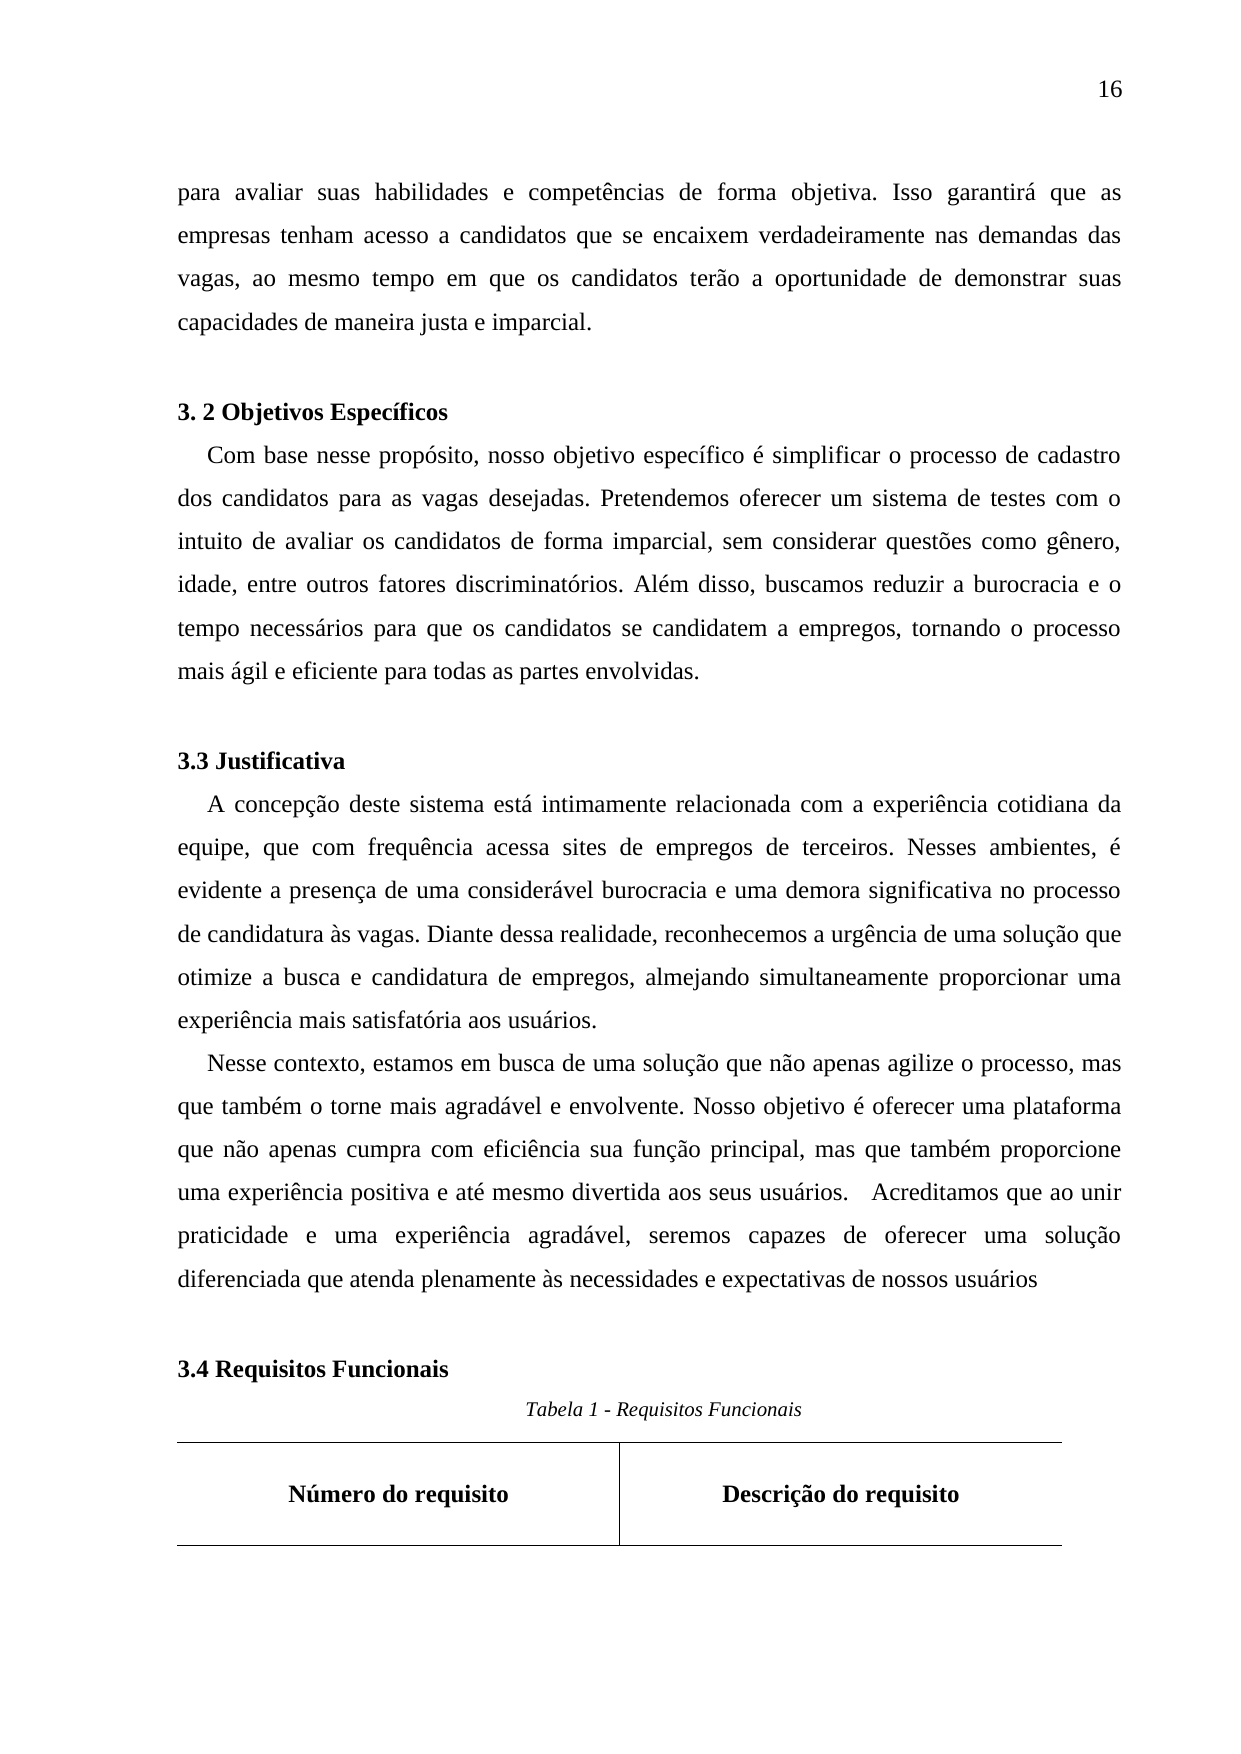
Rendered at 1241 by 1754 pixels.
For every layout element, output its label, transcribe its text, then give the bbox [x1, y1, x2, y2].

subtitle 3.3 Justificativa [177, 746, 1122, 775]
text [177, 177, 1122, 335]
text A concepção deste sistema está intimamente relacionada com a experiência cotidiana da equipe, que com frequência acessa sites de empregos de terceiros. Nesses ambientes, é evidente a presença de uma considerável burocracia e uma demora significativa no processo de candidatura às vagas. Diante dessa realidade, reconhecemos a urgência de uma solução que otimize a busca e candidatura de empregos, almejando simultaneamente proporcionar uma experiência mais satisfatória aos usuários. [177, 789, 1122, 1034]
text Tabela 1 - Requisitos Funcionais [177, 1397, 1122, 1421]
text Nesse contexto, estamos em busca de uma solução que não apenas agilize o processo, mas que também o torne mais agradável e envolvente. Nosso objetivo é oferecer uma plataforma que não apenas cumpra com eficiência sua função principal, mas que também proporcione uma experiência positiva e até mesmo divertida aos seus usuários. Acreditamos que ao unir praticidade e uma experiência agradável, seremos capazes de oferecer uma solução diferenciada que atenda plenamente às necessidades e expectativas de nossos usuários [177, 1048, 1122, 1292]
table_header Descrição do requisito [620, 1443, 1062, 1545]
text Com base nesse propósito, nosso objetivo específico é simplificar o processo de cadastro dos candidatos para as vagas desejadas. Pretendemos oferecer um sistema de testes com o intuito de avaliar os candidatos de forma imparcial, sem considerar questões como gênero, idade, entre outros fatores discriminatórios. Além disso, buscamos reduzir a burocracia e o tempo necessários para que os candidatos se candidatem a empregos, tornando o processo mais ágil e eficiente para todas as partes envolvidas. [177, 440, 1122, 684]
subtitle 3. 2 Objetivos Específicos [177, 397, 1122, 426]
table_header Número do requisito [177, 1443, 619, 1545]
subtitle 3.4 Requisitos Funcionais [177, 1354, 1122, 1383]
